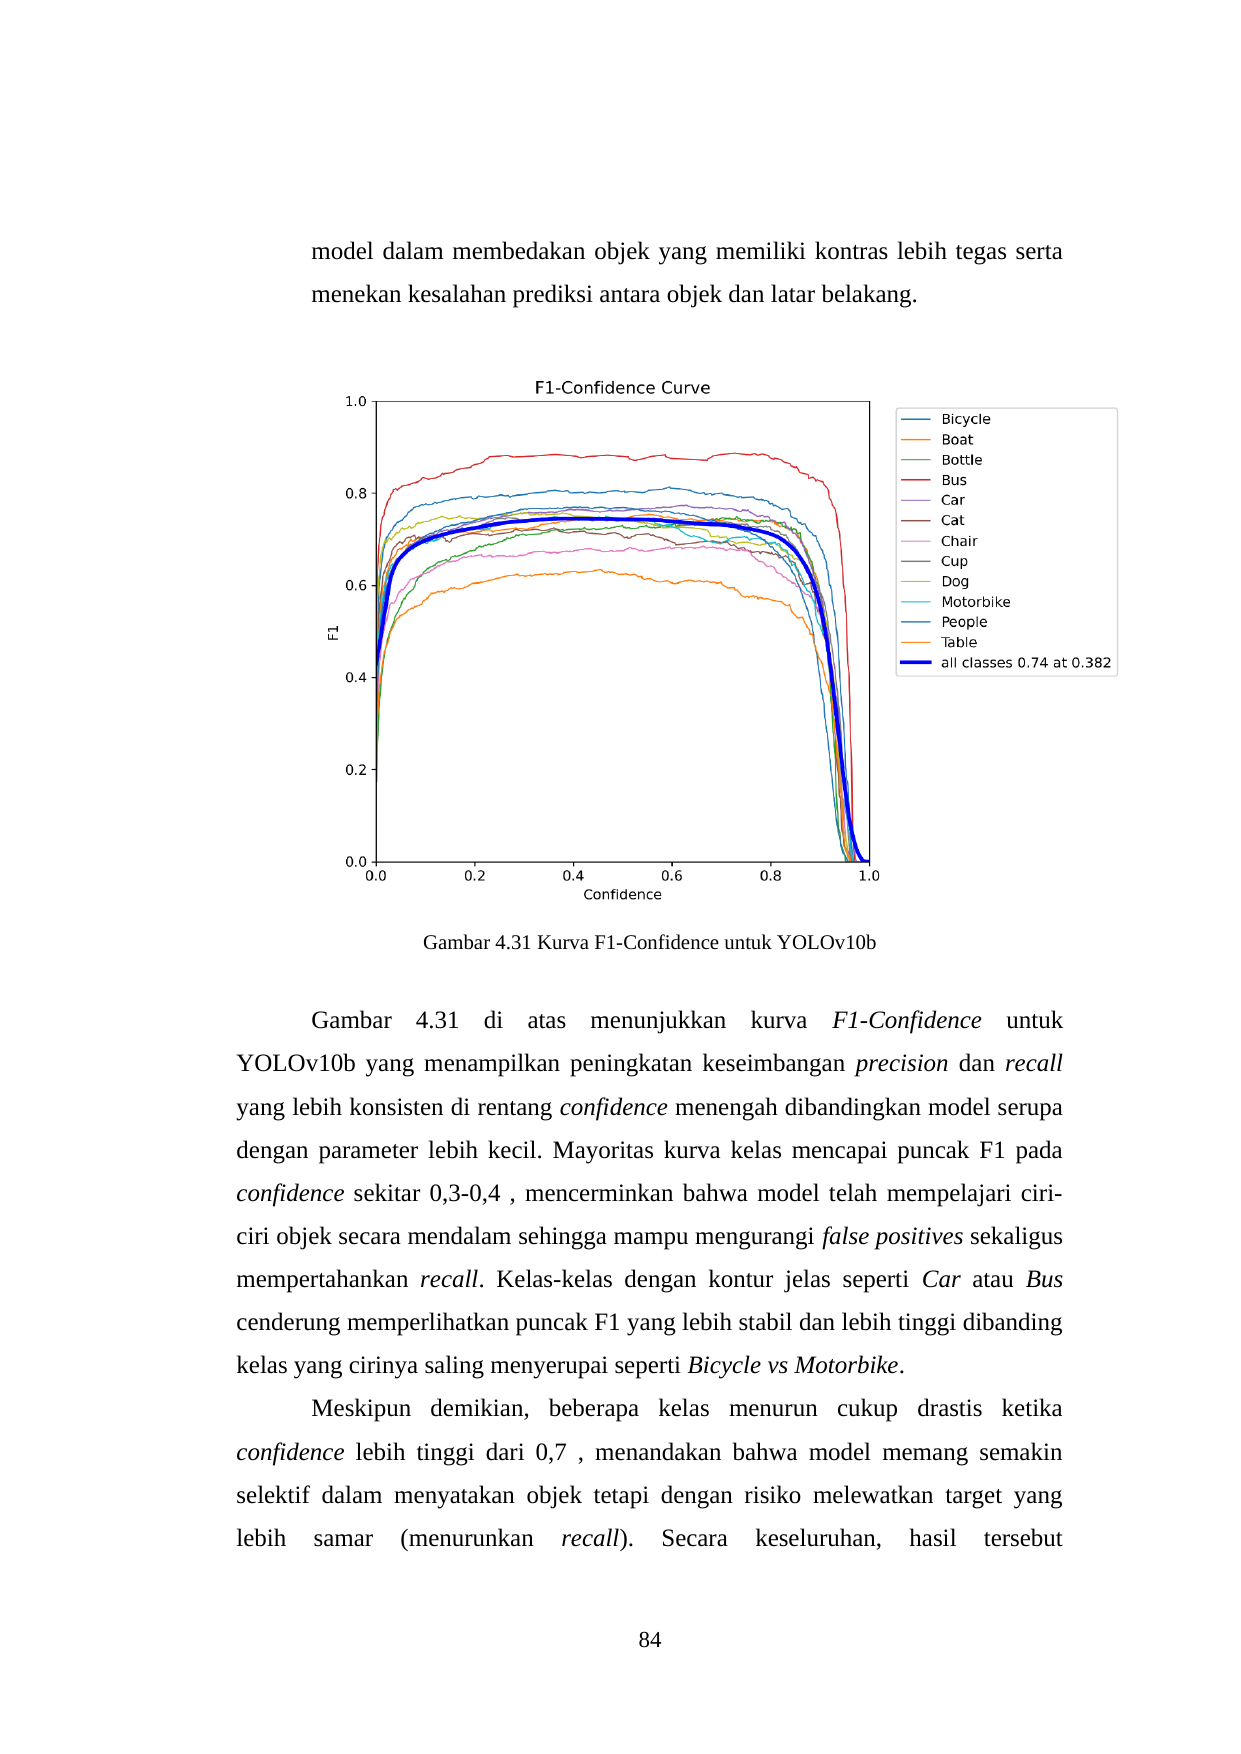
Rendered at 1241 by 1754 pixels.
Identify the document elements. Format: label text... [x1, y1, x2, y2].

text Gambar 4.31 di atas menunjukkan kurva F1-Confidence untuk YOLOv10b yang menampilkan peningkatan keseimbangan precision dan recall yang lebih konsisten di rentang confidence menengah dibandingkan model serupa dengan parameter lebih kecil. Mayoritas kurva kelas mencapai puncak F1 pada confidence sekitar 0,3-0,4 , mencerminkan bahwa model telah mempelajari ciri-ciri objek secara mendalam sehingga mampu mengurangi false positives sekaligus mempertahankan recall. Kelas-kelas dengan kontur jelas seperti Car atau Bus cenderung memperlihatkan puncak F1 yang lebih stabil dan lebih tinggi dibanding kelas yang cirinya saling menyerupai seperti Bicycle vs Motorbike. [236, 1005, 1063, 1379]
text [236, 1393, 1063, 1552]
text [311, 236, 1063, 308]
picture [311, 365, 1138, 917]
text Gambar 4.31 Kurva F1-Confidence untuk YOLOv10b [236, 930, 1063, 954]
